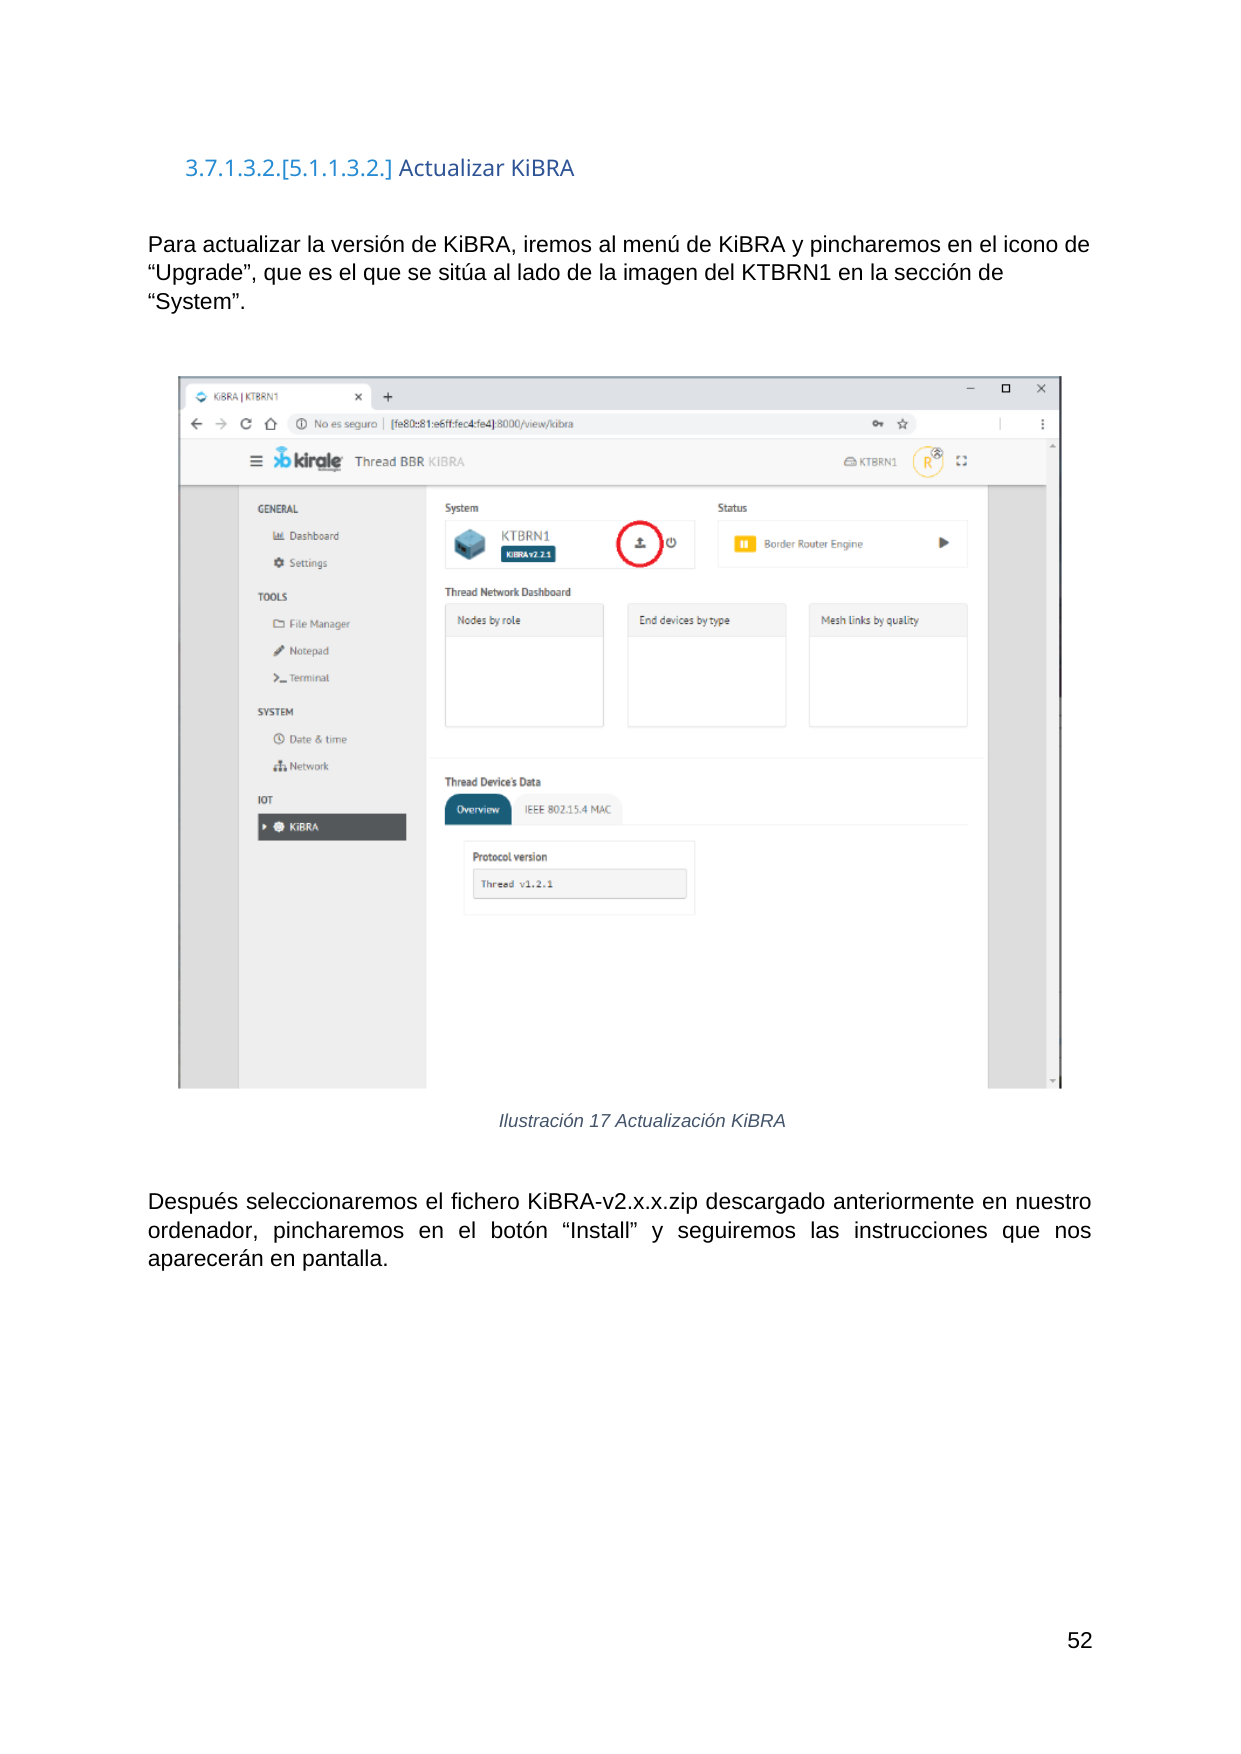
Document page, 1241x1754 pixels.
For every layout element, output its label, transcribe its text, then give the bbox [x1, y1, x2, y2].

text Después seleccionaremos el fichero KiBRA-v2.x.x.zip descargado anteriormente en nuestro ordenador, pincharemos en el botón “Install” y seguiremos las instrucciones que nos aparecerán en pantalla. [148, 1188, 1092, 1271]
subtitle Actualizar KiBRA [185, 152, 1092, 183]
text Para actualizar la versión de KiBRA, iremos al menú de KiBRA y pincharemos en el icono de “Upgrade”, que es el que se sitúa al lado de la imagen del KTBRN1 en la sección de “System”. [148, 231, 1092, 314]
picture [177, 375, 1063, 1091]
